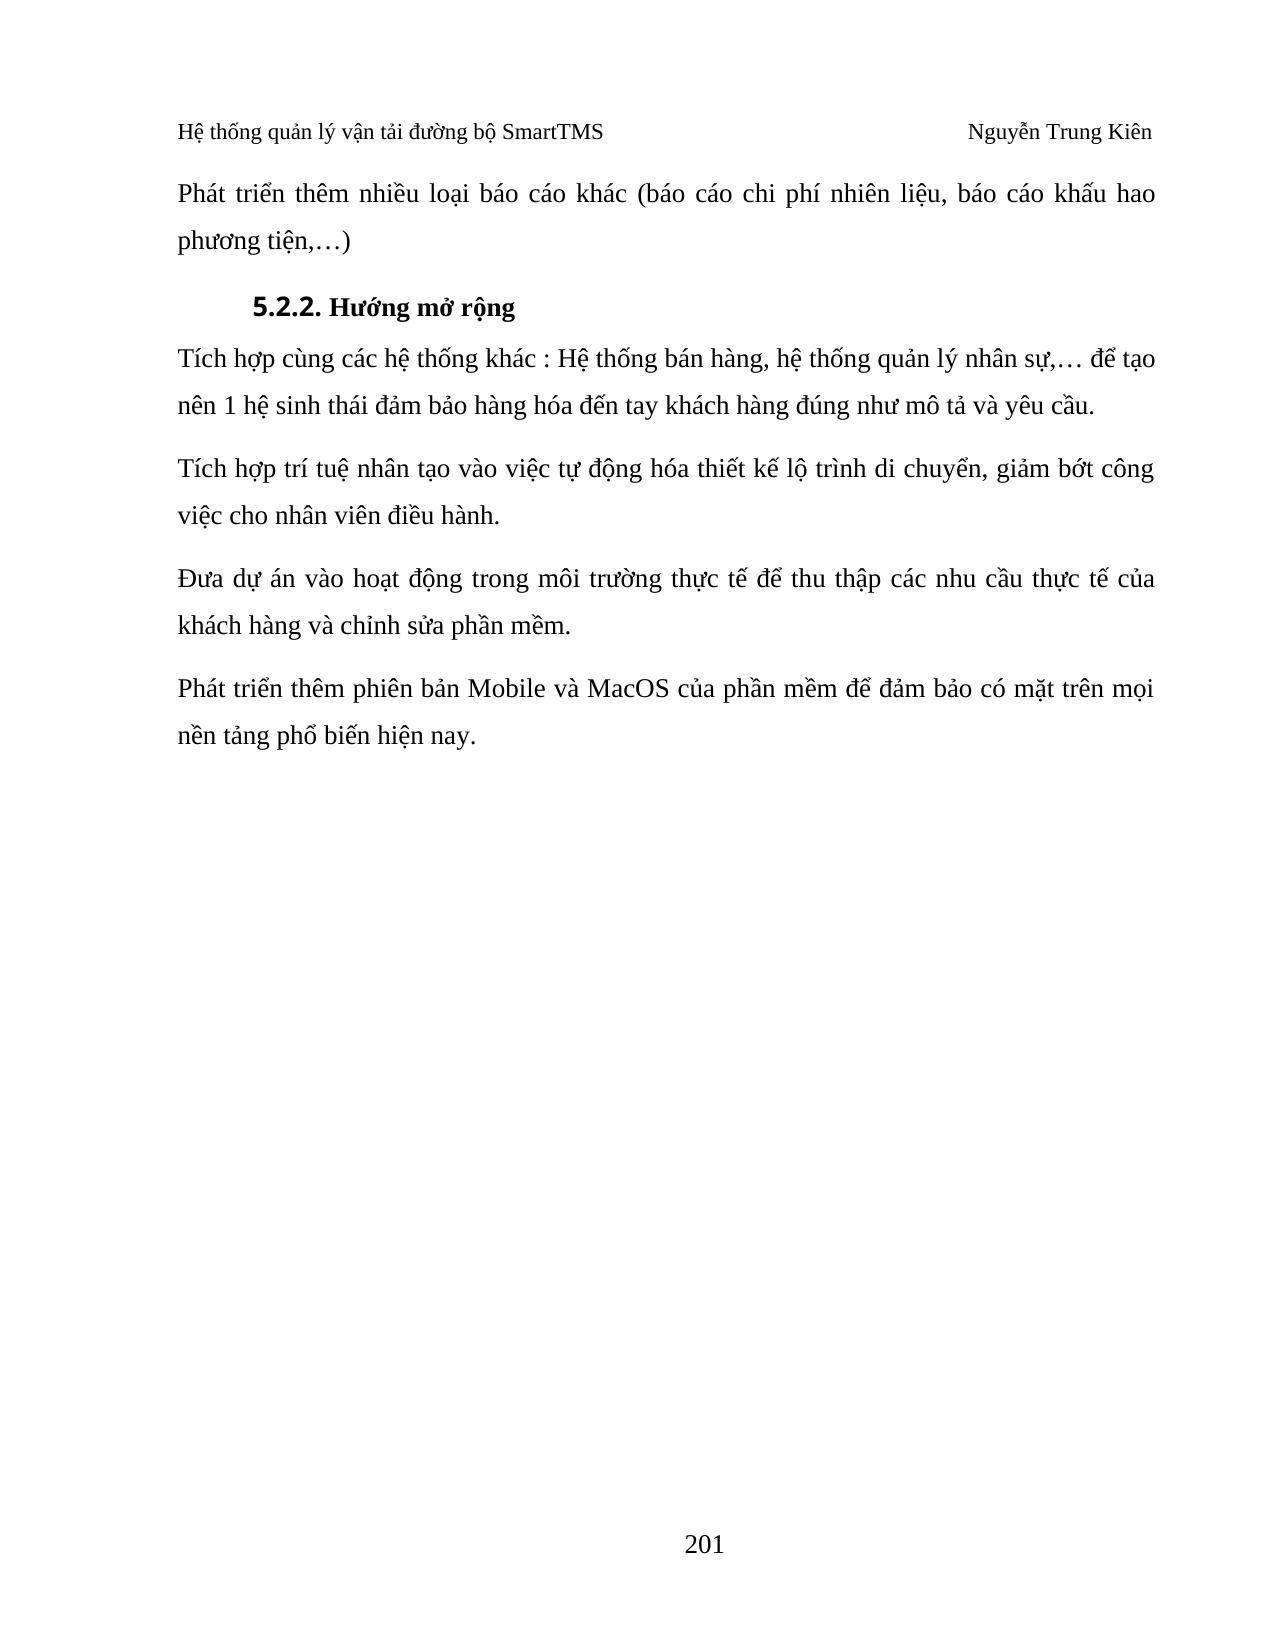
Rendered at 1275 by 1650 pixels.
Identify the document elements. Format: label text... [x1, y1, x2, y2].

text Phát triển thêm nhiều loại báo cáo khác (báo cáo chi phí nhiên liệu, báo cáo khấu hao phương tiện,…) [177, 177, 1157, 255]
text Phát triển thêm phiên bản Mobile và MacOS của phần mềm để đảm bảo có mặt trên mọi nền tảng phổ biến hiện nay. [177, 672, 1157, 750]
text Đưa dự án vào hoạt động trong môi trường thực tế để thu thập các nhu cầu thực tế của khách hàng và chỉnh sửa phần mềm. [177, 562, 1157, 640]
text Tích hợp trí tuệ nhân tạo vào việc tự động hóa thiết kế lộ trình di chuyển, giảm bớt công việc cho nhân viên điều hành. [177, 452, 1157, 530]
subtitle Hướng mở rộng [252, 287, 1157, 324]
text Tích hợp cùng các hệ thống khác : Hệ thống bán hàng, hệ thống quản lý nhân sự,… để tạo nên 1 hệ sinh thái đảm bảo hàng hóa đến tay khách hàng đúng như mô tả và yêu cầu. [177, 342, 1157, 420]
